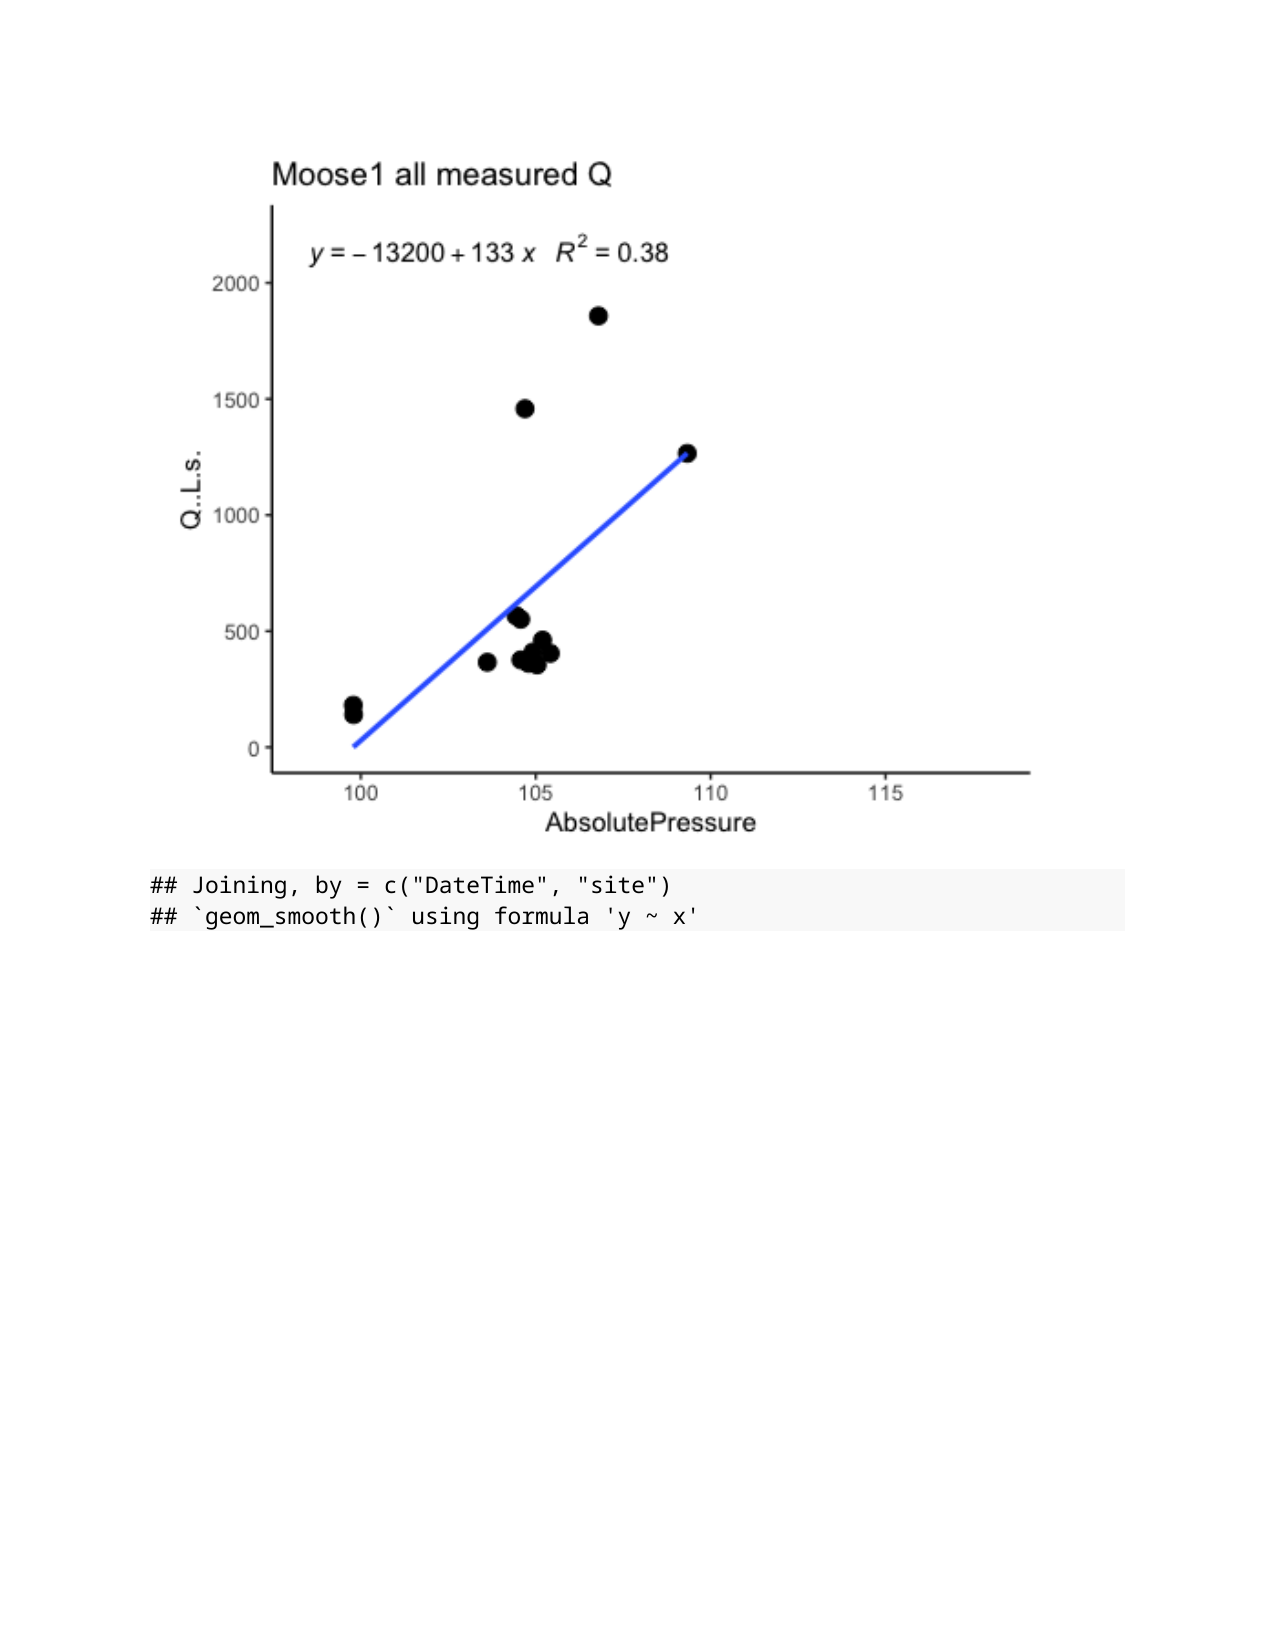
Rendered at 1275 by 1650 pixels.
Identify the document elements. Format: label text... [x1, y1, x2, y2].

picture [168, 150, 1044, 850]
text ## Joining, by = c("DateTime", "site") ## `geom_smooth()` using formula 'y ~ x' [150, 869, 1125, 931]
